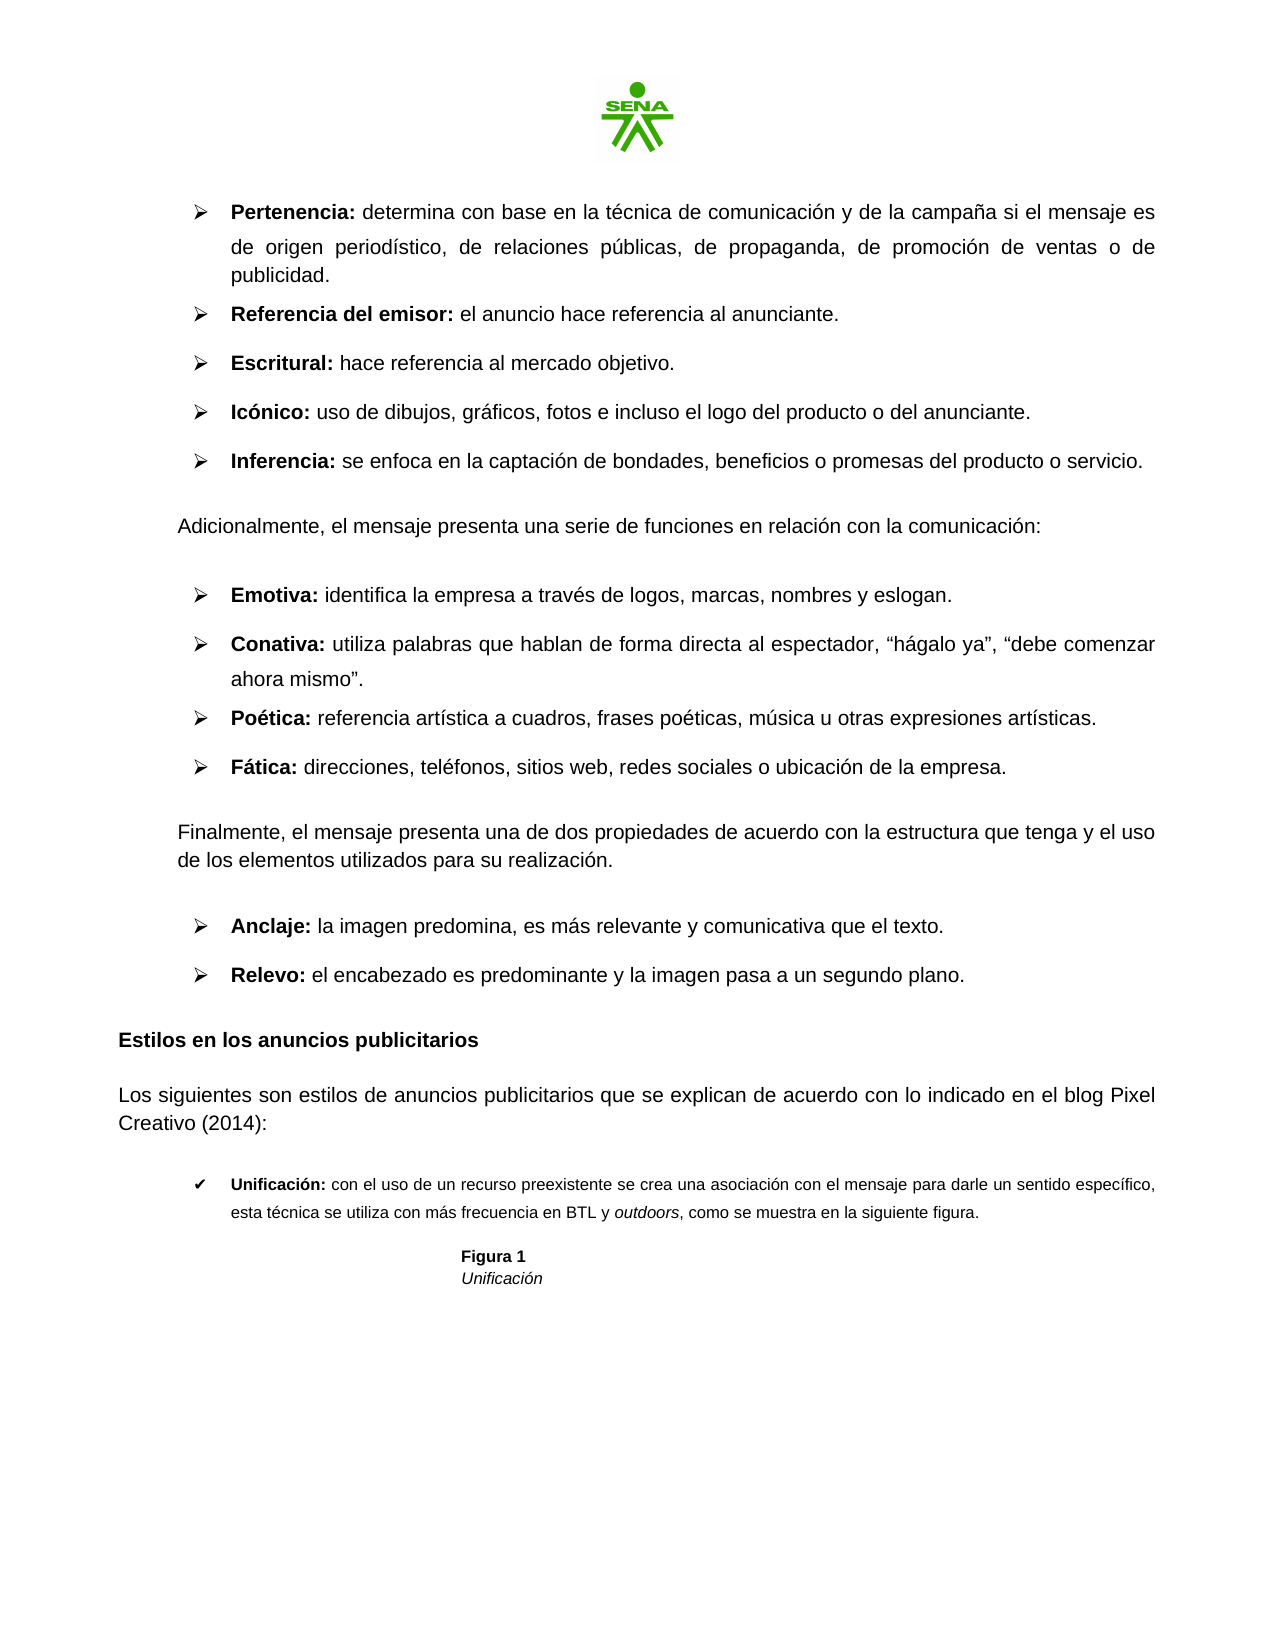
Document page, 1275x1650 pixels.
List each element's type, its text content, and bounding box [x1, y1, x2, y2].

list Icónico: uso de dibujos, gráficos, fotos e incluso el logo del producto o del anunciante. [193, 388, 1157, 431]
list Escritural: hace referencia al mercado objetivo. [193, 339, 1157, 382]
text Adicionalmente, el mensaje presenta una serie de funciones en relación con la comunicación: [177, 514, 1157, 538]
list Unificación: con el uso de un recurso preexistente se crea una asociación con el mensaje para darle un sentido específico, esta técnica se utiliza con más frecuencia en BTL y outdoors, como se muestra en la siguiente figura. [193, 1166, 1157, 1222]
list Referencia del emisor: el anuncio hace referencia al anunciante. [193, 290, 1157, 333]
list Anclaje: la imagen predomina, es más relevante y comunicativa que el texto. [193, 902, 1157, 945]
list Poética: referencia artística a cuadros, frases poéticas, música u otras expresiones artísticas. [193, 694, 1157, 737]
text Los siguientes son estilos de anuncios publicitarios que se explican de acuerdo con lo indicado en el blog Pixel Creativo (2014): [118, 1083, 1157, 1134]
list Fática: direcciones, teléfonos, sitios web, redes sociales o ubicación de la empresa. [193, 743, 1157, 786]
text Unificación [118, 1268, 1157, 1288]
text Figura 1 [118, 1247, 1157, 1266]
list Conativa: utiliza palabras que hablan de forma directa al espectador, “hágalo ya”, “debe comenzar ahora mismo”. [193, 621, 1157, 691]
list Pertenencia: determina con base en la técnica de comunicación y de la campaña si el mensaje es de origen periodístico, de relaciones públicas, de propaganda, de promoción de ventas o de publicidad. [193, 189, 1157, 287]
text Estilos en los anuncios publicitarios [118, 1028, 1157, 1052]
list Inferencia: se enfoca en la captación de bondades, beneficios o promesas del producto o servicio. [193, 437, 1157, 480]
list Relevo: el encabezado es predominante y la imagen pasa a un segundo plano. [193, 952, 1157, 994]
picture [593, 75, 682, 163]
text Finalmente, el mensaje presenta una de dos propiedades de acuerdo con la estructura que tenga y el uso de los elementos utilizados para su realización. [177, 820, 1157, 871]
list Emotiva: identifica la empresa a través de logos, marcas, nombres y eslogan. [193, 572, 1157, 614]
